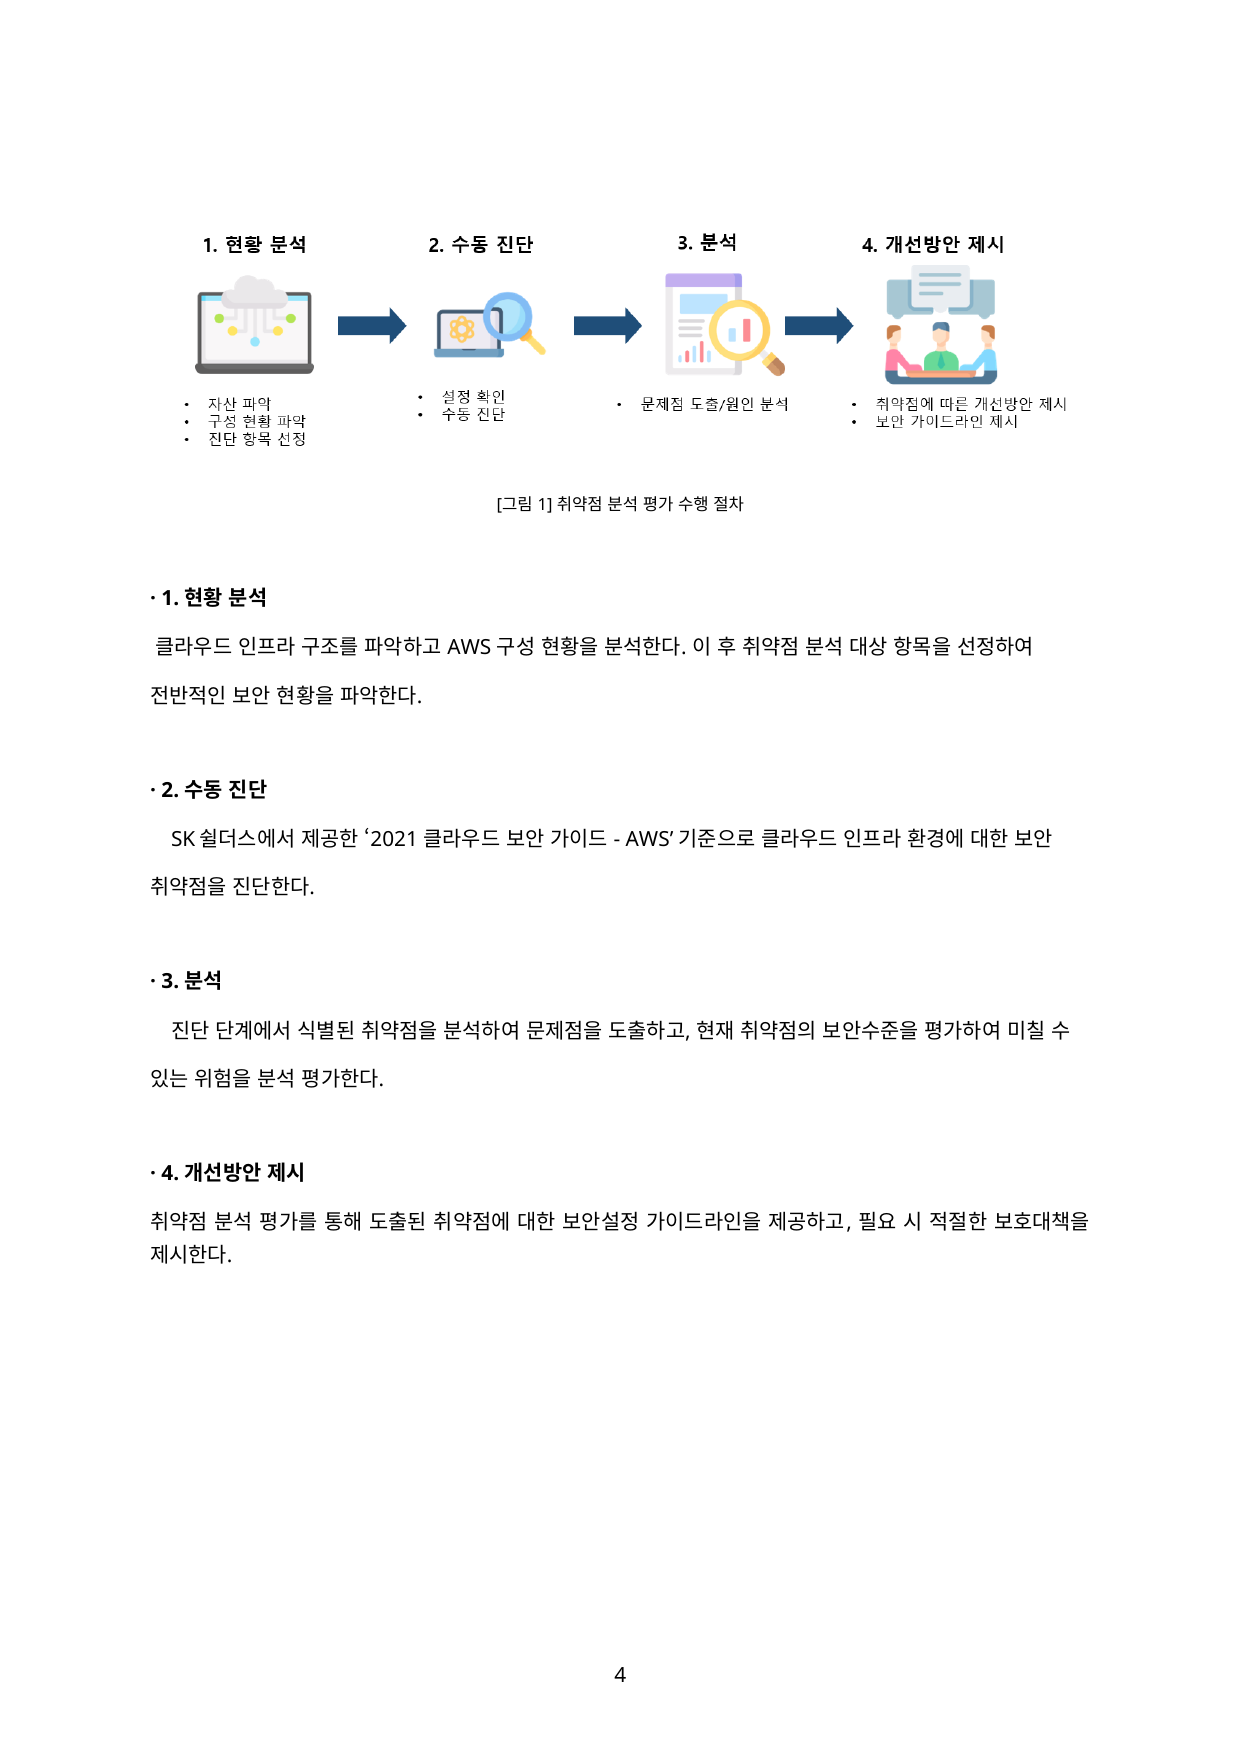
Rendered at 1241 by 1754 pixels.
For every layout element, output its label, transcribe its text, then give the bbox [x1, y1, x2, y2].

text SK쉴더스에서 제공한 ‘2021 클라우드 보안 가이드 - AWS’ 기준으로 클라우드 인프라 환경에 대한 보안 취약점을 진단한다. [150, 822, 1090, 901]
text · 4. 개선방안 제시 [150, 1156, 1090, 1186]
text 클라우드 인프라 구조를 파악하고 AWS 구성 현황을 분석한다. 이 후 취약점 분석 대상 항목을 선정하여 전반적인 보안 현황을 파악한다. [150, 631, 1090, 709]
text 진단 단계에서 식별된 취약점을 분석하여 문제점을 도출하고, 현재 취약점의 보안수준을 평가하여 미칠 수 있는 위험을 분석 평가한다. [150, 1014, 1090, 1093]
text [그림 1] 취약점 분석 평가 수행 절차 [150, 491, 1090, 515]
text · 1. 현황 분석 [150, 581, 1090, 611]
text 취약점 분석 평가를 통해 도출된 취약점에 대한 보안설정 가이드라인을 제공하고, 필요 시 적절한 보호대책을 제시한다. [150, 1206, 1090, 1268]
text · 2. 수동 진단 [150, 773, 1090, 803]
text · 3. 분석 [150, 964, 1090, 995]
picture [151, 177, 1089, 473]
